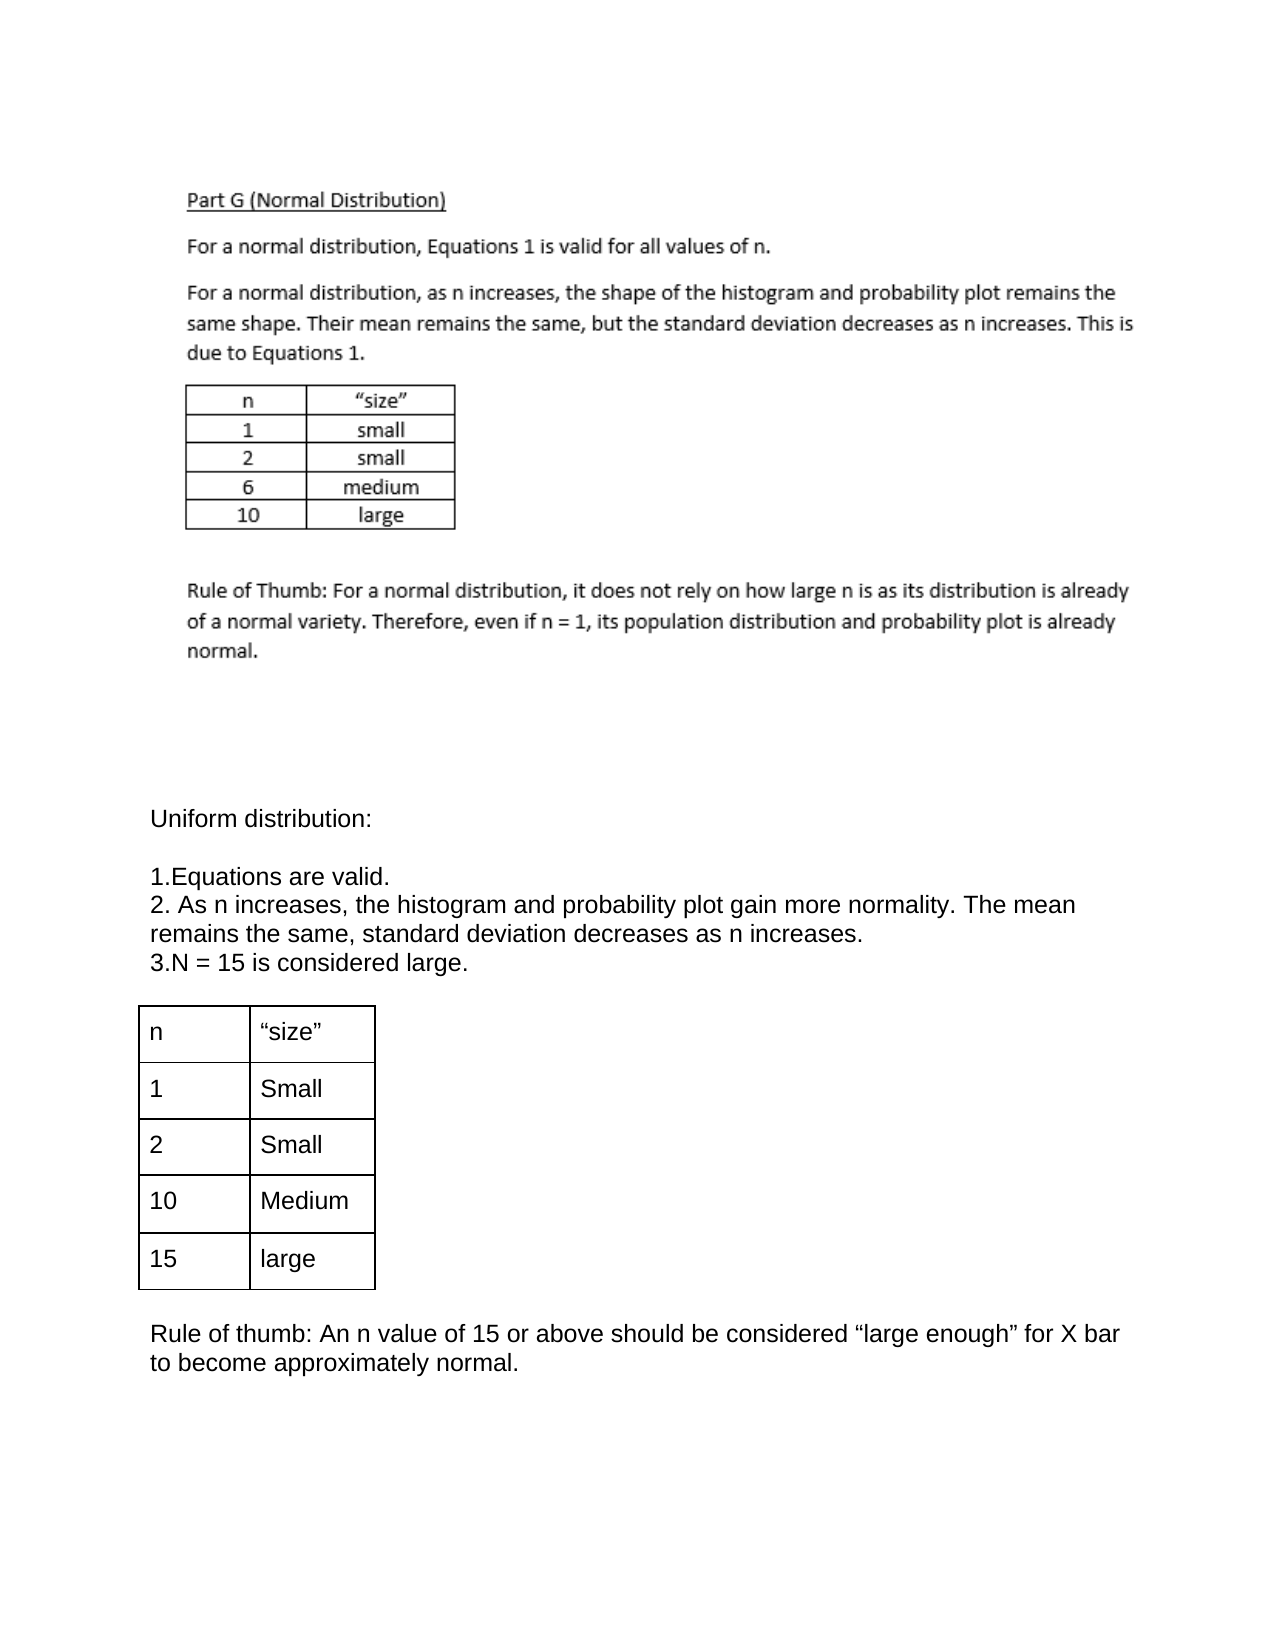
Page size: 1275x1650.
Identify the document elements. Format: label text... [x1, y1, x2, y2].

table_cell Small [251, 1120, 374, 1174]
text Rule of thumb: An n value of 15 or above should be considered “large enough” for X bar to become approximately normal. [150, 1319, 1125, 1377]
picture [150, 178, 1171, 689]
table_cell Medium [251, 1176, 374, 1232]
table_cell large [251, 1234, 374, 1288]
text 3.N = 15 is considered large. [150, 948, 1125, 976]
table_cell 2 [140, 1120, 249, 1174]
table_cell 15 [140, 1234, 249, 1288]
text 2. As n increases, the histogram and probability plot gain more normality. The mean remains the same, standard deviation decreases as n increases. [150, 890, 1125, 948]
table_cell Small [251, 1063, 374, 1118]
text Uniform distribution: [150, 804, 1125, 833]
text 1.Equations are valid. [150, 861, 1125, 890]
table_cell 10 [140, 1176, 249, 1232]
table_cell 1 [140, 1063, 249, 1118]
table_header “size” [251, 1007, 374, 1061]
table_header n [140, 1007, 249, 1061]
